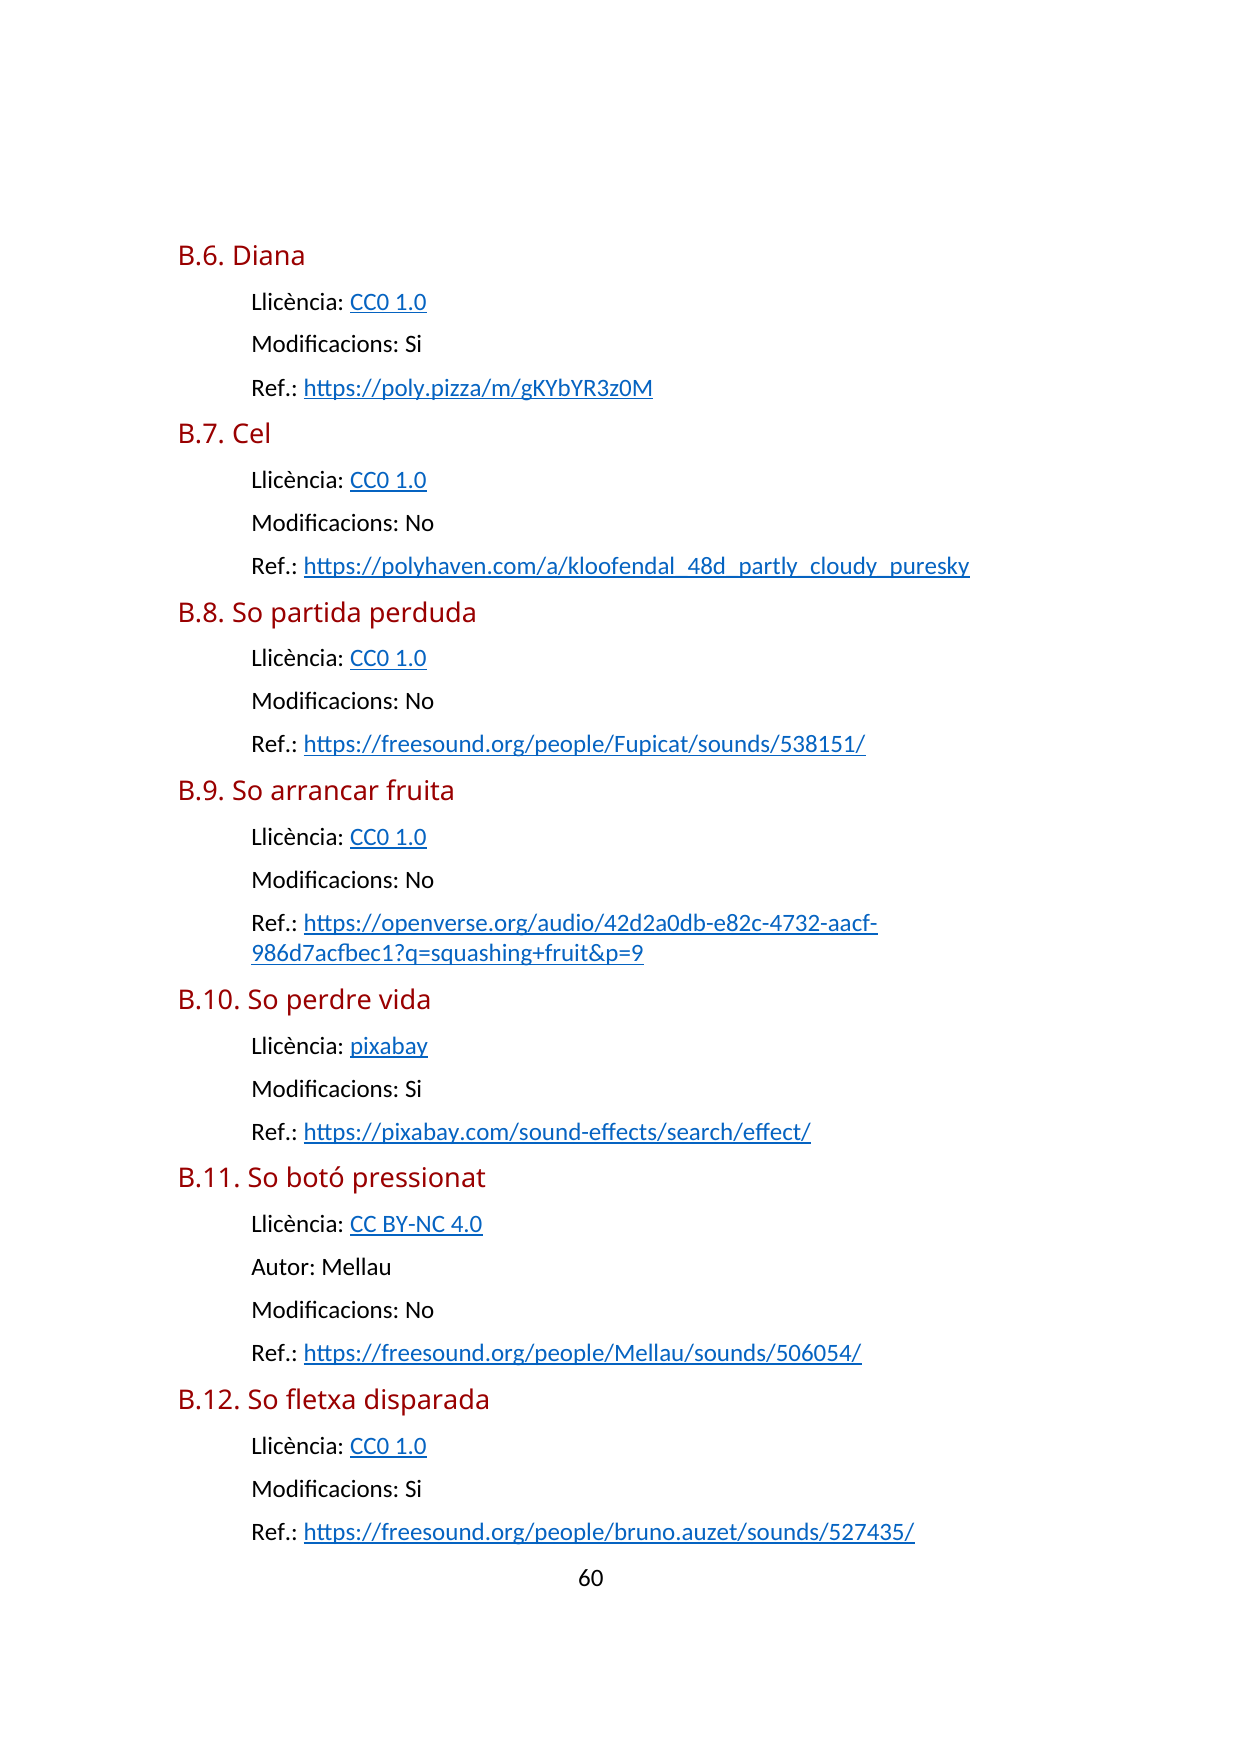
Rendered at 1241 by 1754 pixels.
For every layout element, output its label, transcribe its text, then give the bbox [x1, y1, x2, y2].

text Ref.: https://poly.pizza/m/gKYbYR3z0M [251, 372, 1004, 402]
subtitle So fletxa disparada [177, 1380, 1004, 1417]
subtitle So perdre vida [177, 981, 1004, 1017]
text Llicència: CC0 1.0 [251, 642, 1004, 673]
text Modificacions: No [251, 686, 1004, 716]
subtitle So arrancar fruita [177, 772, 1004, 808]
text Modificacions: Si [251, 1073, 1004, 1103]
text Modificacions: Si [251, 1473, 1004, 1503]
text Llicència: CC0 1.0 [251, 821, 1004, 851]
subtitle So partida perduda [177, 593, 1004, 630]
text Autor: Mellau [251, 1251, 1004, 1282]
text Modificacions: No [251, 1294, 1004, 1325]
text Ref.: https://freesound.org/people/bruno.auzet/sounds/527435/ [251, 1516, 1004, 1546]
text Ref.: https://openverse.org/audio/42d2a0db-e82c-4732-aacf-986d7acfbec1?q=squashing+fruit&p=9 [251, 907, 1004, 968]
subtitle Diana [177, 236, 1004, 273]
text Llicència: pixabay [251, 1030, 1004, 1060]
text Ref.: https://polyhaven.com/a/kloofendal_48d_partly_cloudy_puresky [251, 550, 1004, 581]
text Modificacions: No [251, 864, 1004, 894]
text Ref.: https://freesound.org/people/Mellau/sounds/506054/ [251, 1337, 1004, 1368]
text Ref.: https://freesound.org/people/Fupicat/sounds/538151/ [251, 728, 1004, 759]
text Llicència: CC0 1.0 [251, 1430, 1004, 1460]
text Llicència: CC BY-NC 4.0 [251, 1208, 1004, 1239]
subtitle Cel [177, 415, 1004, 452]
text Modificacions: Si [251, 329, 1004, 359]
text Llicència: CC0 1.0 [251, 286, 1004, 316]
subtitle So botó pressionat [177, 1159, 1004, 1196]
text Ref.: https://pixabay.com/sound-effects/search/effect/ [251, 1116, 1004, 1146]
text Modificacions: No [251, 507, 1004, 538]
text Llicència: CC0 1.0 [251, 464, 1004, 494]
